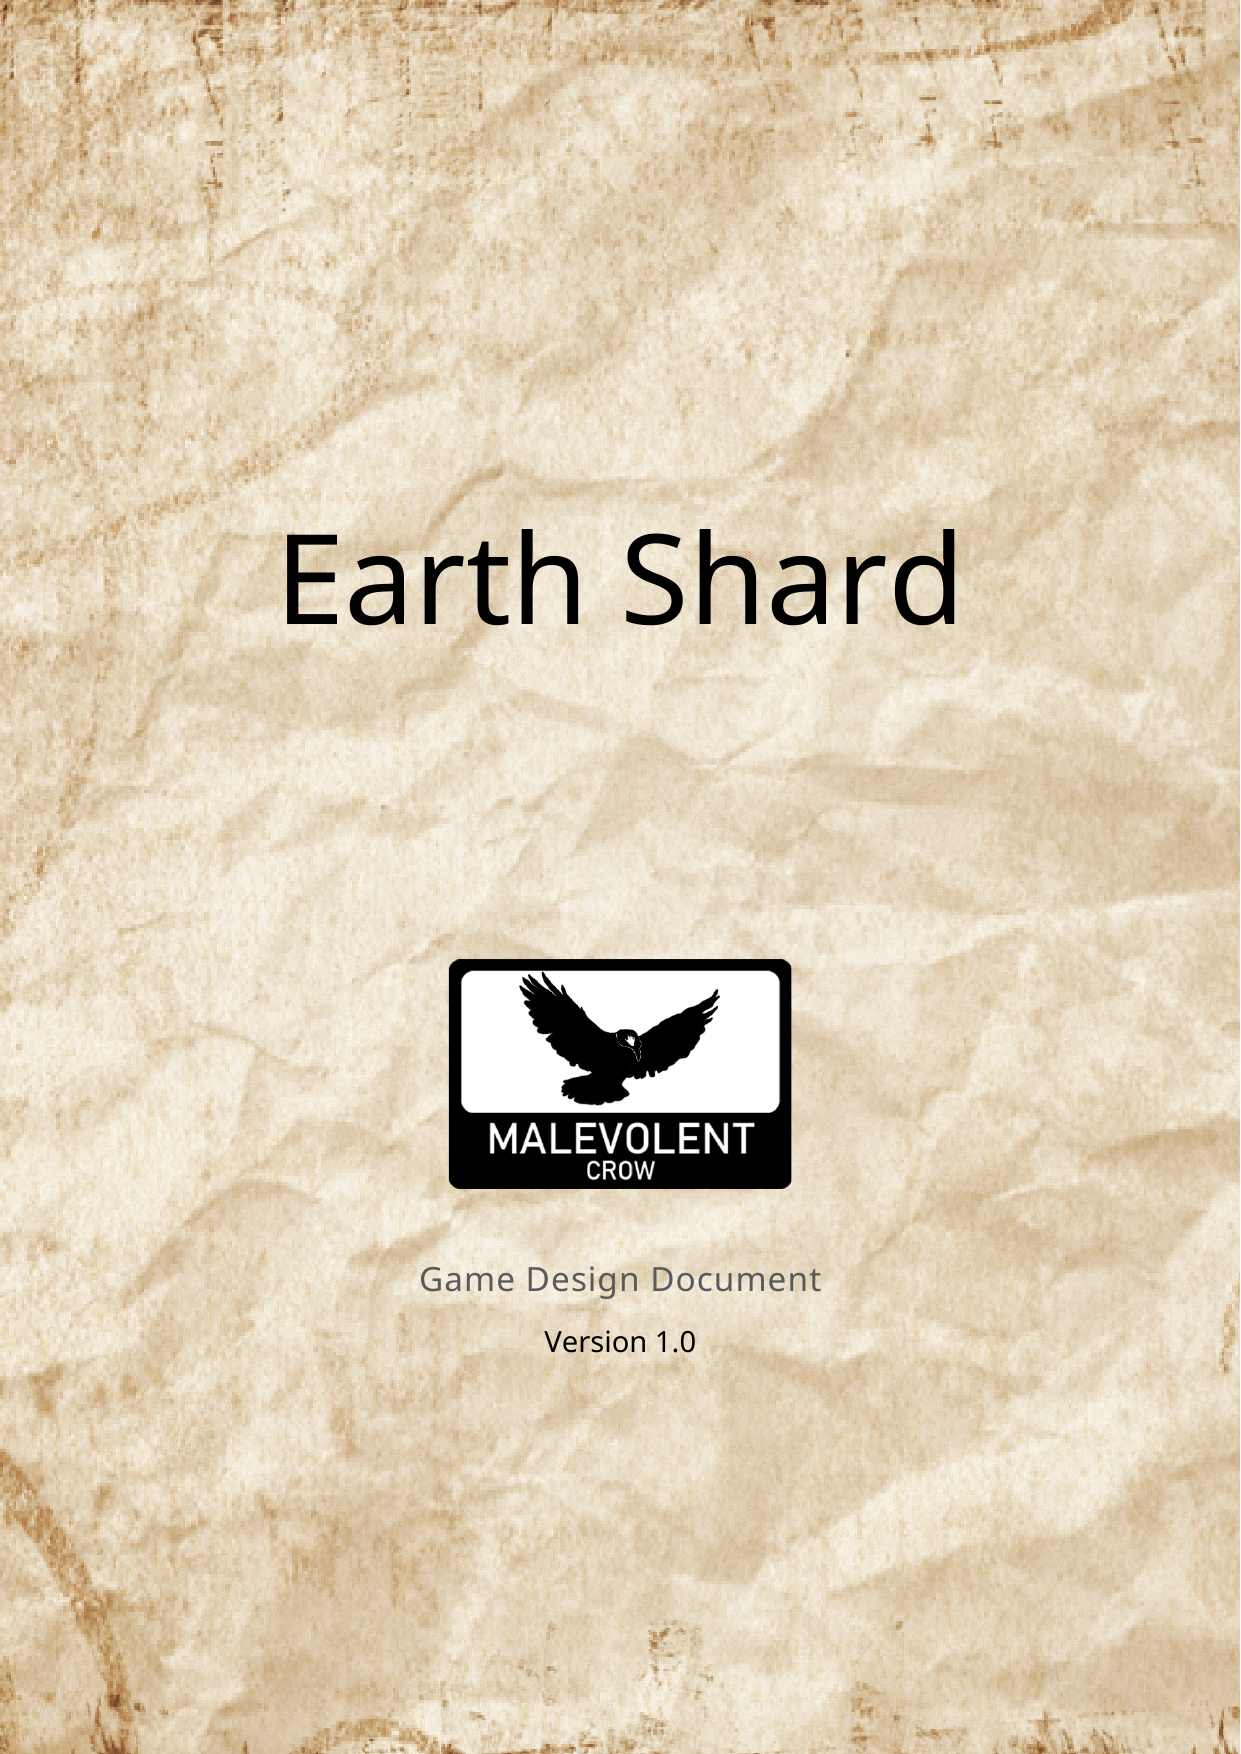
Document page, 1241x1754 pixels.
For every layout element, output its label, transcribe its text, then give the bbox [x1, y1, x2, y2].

title Earth Shard [150, 491, 1090, 661]
picture [0, 0, 1241, 1754]
list Game Design Document [150, 1256, 1090, 1301]
title Version 1.0 [150, 1321, 1090, 1361]
